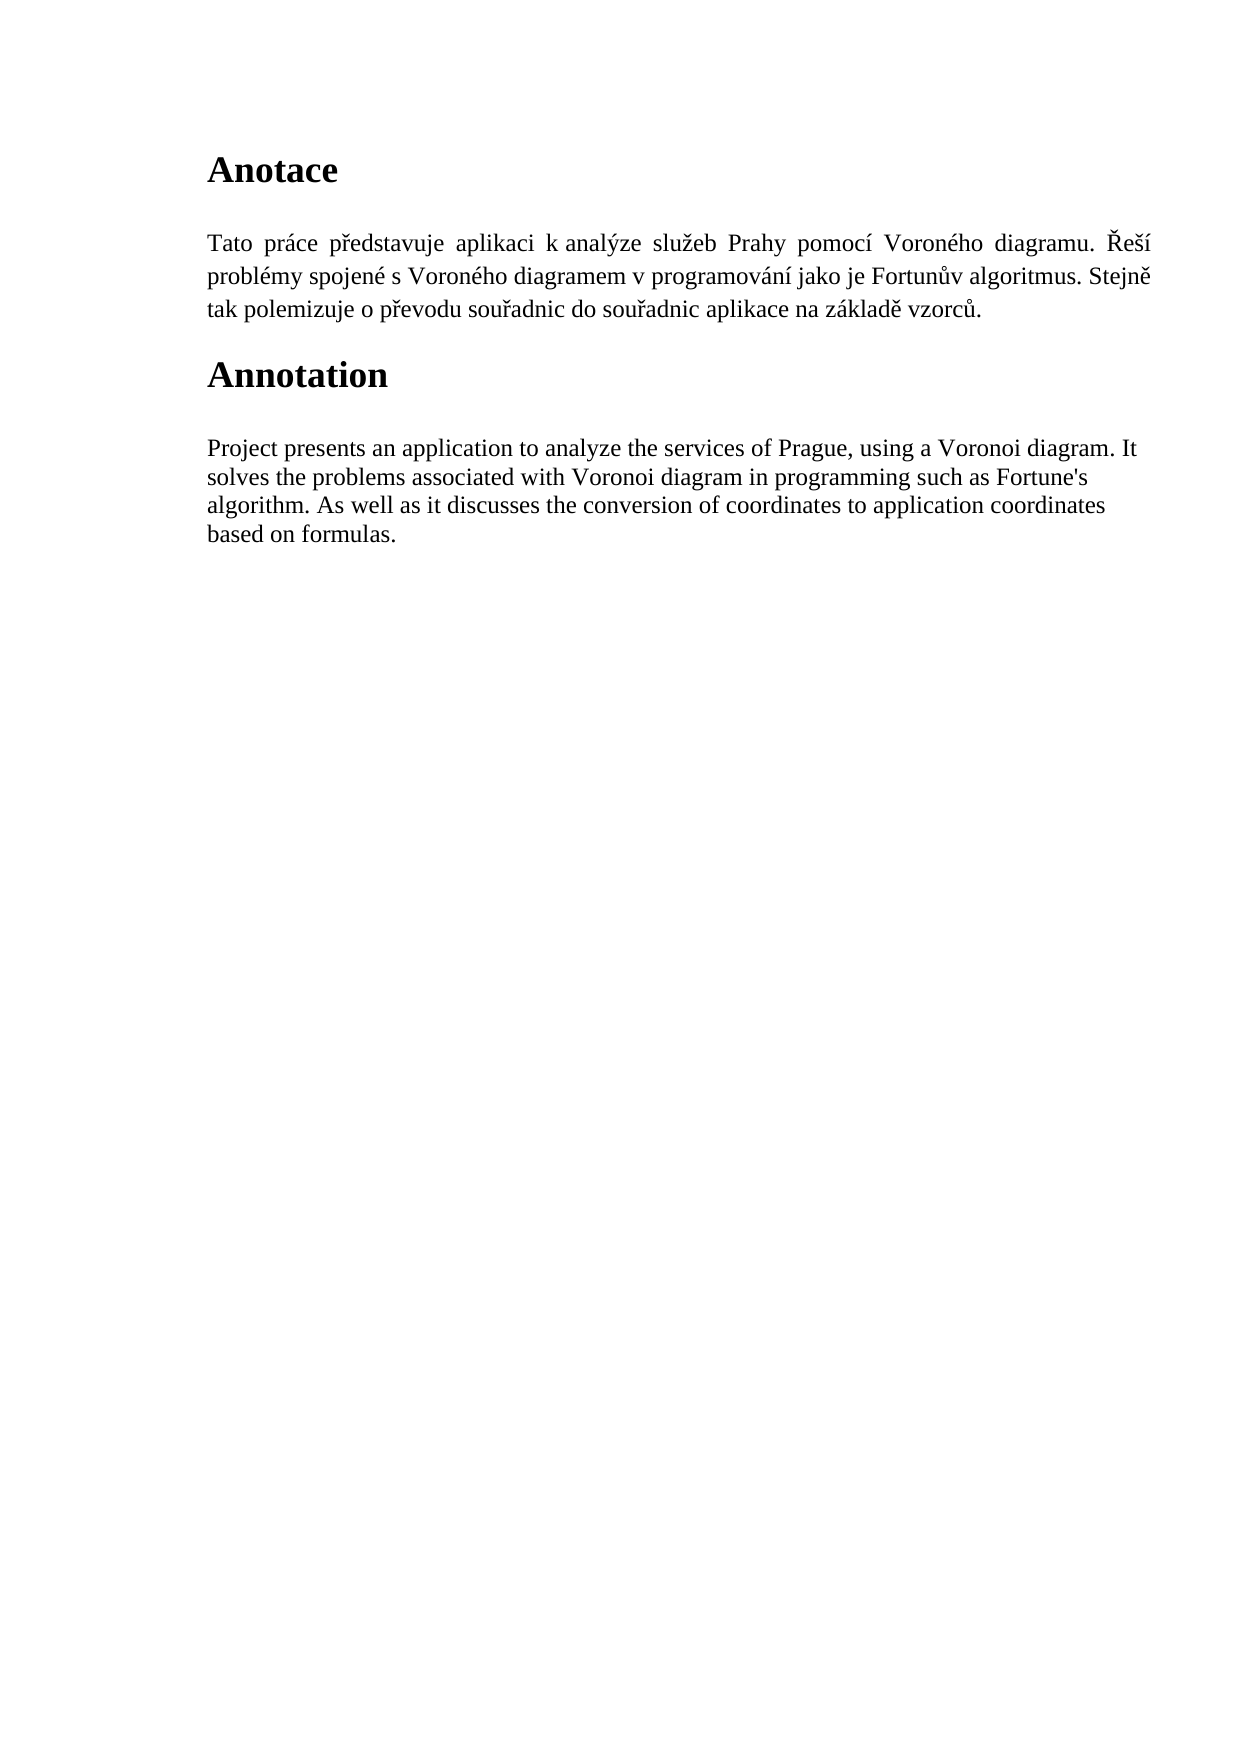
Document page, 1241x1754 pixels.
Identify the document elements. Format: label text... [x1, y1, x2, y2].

text Anotace [207, 148, 1152, 191]
text Project presents an application to analyze the services of Prague, using a Voronoi diagram. It solves the problems associated with Voronoi diagram in programming such as Fortune's algorithm. As well as it discusses the conversion of coordinates to application coordinates based on formulas. [207, 433, 1152, 548]
text Annotation [207, 352, 1152, 396]
text Tato práce představuje aplikaci k analýze služeb Prahy pomocí Voroného diagramu. Řeší problémy spojené s Voroného diagramem v programování jako je Fortunův algoritmus. Stejně tak polemizuje o převodu souřadnic do souřadnic aplikace na základě vzorců. [207, 228, 1152, 323]
